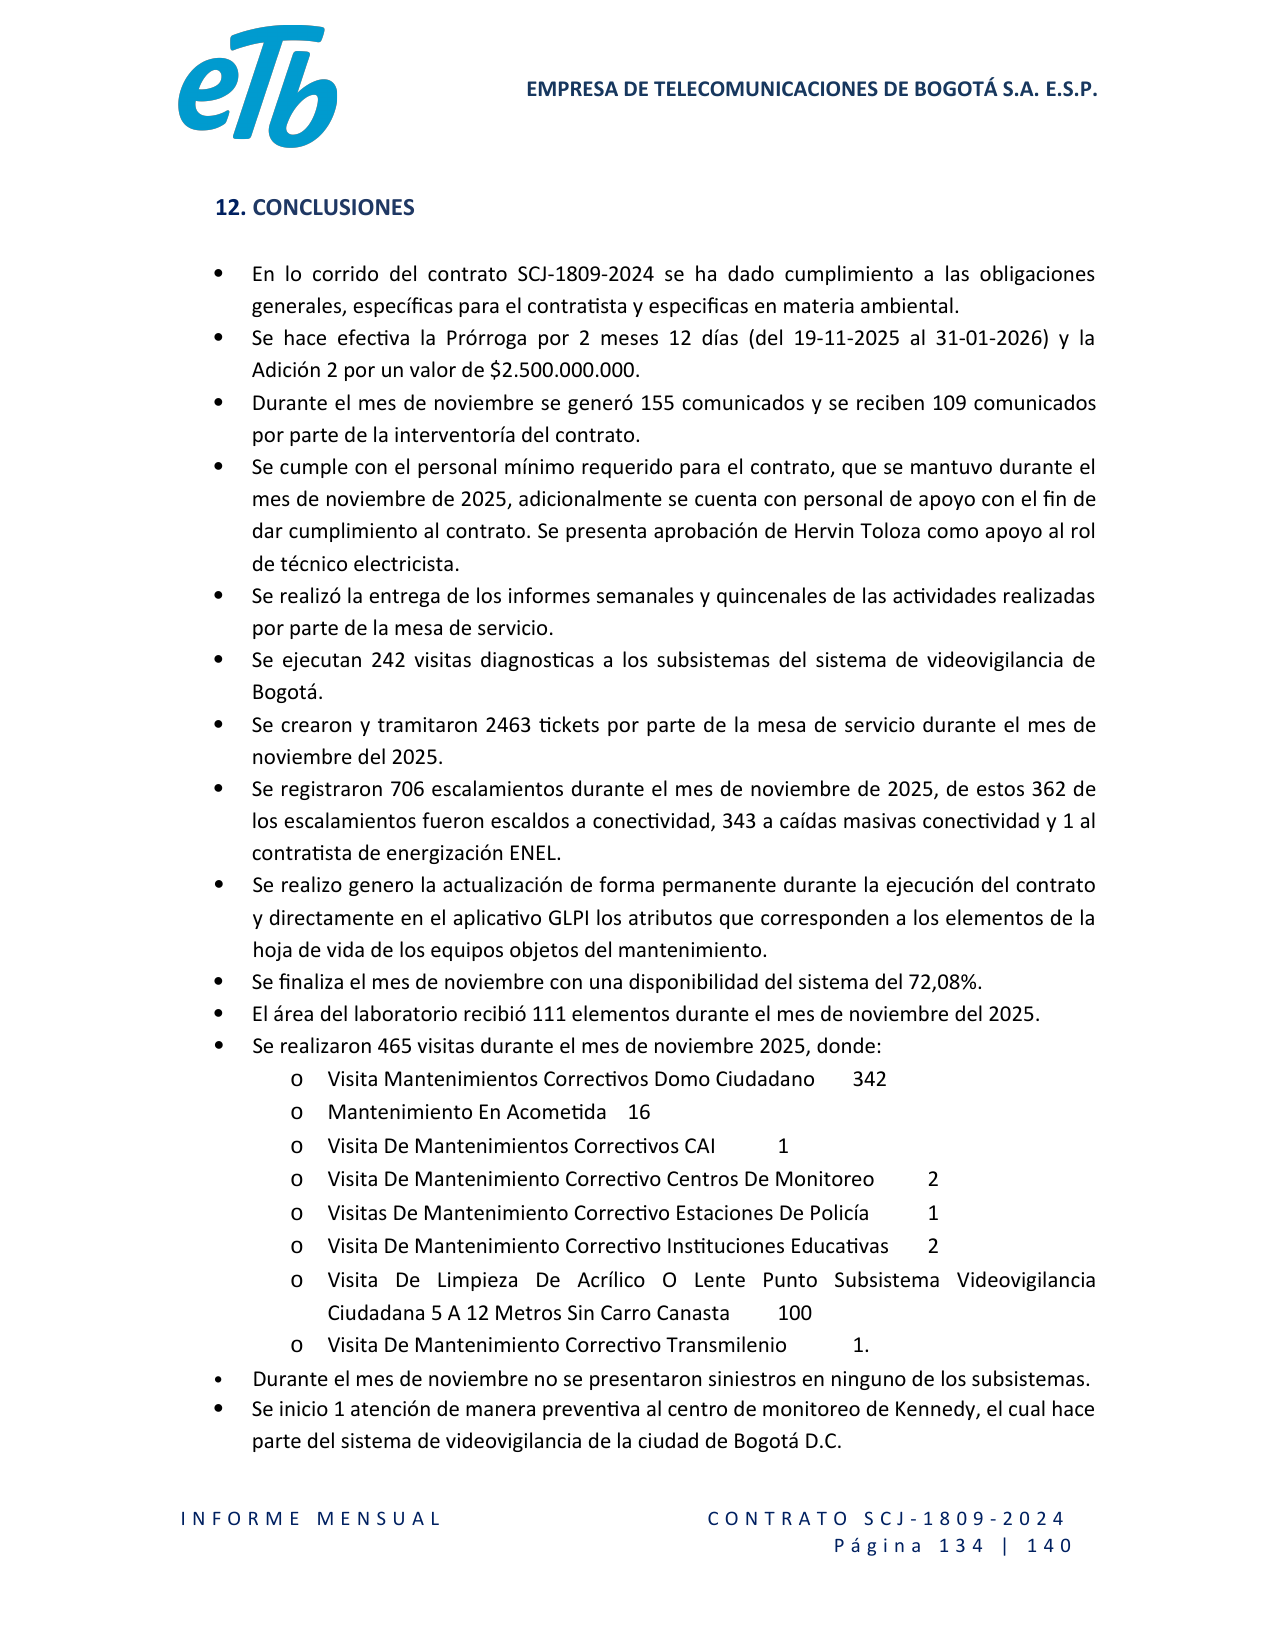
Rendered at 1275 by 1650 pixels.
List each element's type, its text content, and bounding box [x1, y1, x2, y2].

list Se realizó la entrega de los informes semanales y quincenales de las actividades realizadas por parte de la mesa de servicio. [214, 581, 1098, 641]
list Se inicio 1 atención de manera preventiva al centro de monitoreo de Kennedy, el cual hace parte del sistema de videovigilancia de la ciudad de Bogotá D.C. [214, 1394, 1098, 1454]
list Durante el mes de noviembre no se presentaron siniestros en ninguno de los subsistemas. [215, 1364, 1098, 1392]
list Visitas De Mantenimiento Correctivo Estaciones De Policía 1 [290, 1198, 1098, 1227]
list Se cumple con el personal mínimo requerido para el contrato, que se mantuvo durante el mes de noviembre de 2025, adicionalmente se cuenta con personal de apoyo con el fin de dar cumplimiento al contrato. Se presenta aprobación de Hervin Toloza como apoyo al rol de técnico electricista. [214, 452, 1098, 577]
list Se realizaron 465 visitas durante el mes de noviembre 2025, donde: [215, 1032, 1098, 1059]
list Mantenimiento En Acometida 16 [290, 1097, 1098, 1126]
list Se crearon y tramitaron 2463 tickets por parte de la mesa de servicio durante el mes de noviembre del 2025. [214, 710, 1098, 770]
list Se finaliza el mes de noviembre con una disponibilidad del sistema del 72,08%. [214, 967, 1098, 995]
list El área del laboratorio recibió 111 elementos durante el mes de noviembre del 2025. [214, 999, 1098, 1027]
list Visita De Mantenimiento Correctivo Transmilenio 1. [290, 1331, 1098, 1360]
subtitle CONCLUSIONES [215, 191, 987, 222]
list Visita De Mantenimientos Correctivos CAI 1 [290, 1131, 1098, 1160]
list Durante el mes de noviembre se generó 155 comunicados y se reciben 109 comunicados por parte de la interventoría del contrato. [214, 388, 1098, 448]
list Se realizo genero la actualización de forma permanente durante la ejecución del contrato y directamente en el aplicativo GLPI los atributos que corresponden a los elementos de la hoja de vida de los equipos objetos del mantenimiento. [215, 871, 1098, 963]
list Visita Mantenimientos Correctivos Domo Ciudadano 342 [290, 1064, 1098, 1093]
list Se ejecutan 242 visitas diagnosticas a los subsistemas del sistema de videovigilancia de Bogotá. [214, 645, 1098, 706]
list En lo corrido del contrato SCJ-1809-2024 se ha dado cumplimiento a las obligaciones generales, específicas para el contratista y especificas en materia ambiental. [214, 259, 1098, 319]
list Se hace efectiva la Prórroga por 2 meses 12 días (del 19-11-2025 al 31-01-2026) y la Adición 2 por un valor de $2.500.000.000. [214, 323, 1098, 384]
list Visita De Mantenimiento Correctivo Centros De Monitoreo 2 [290, 1164, 1098, 1193]
picture [287, 95, 317, 134]
list Visita De Limpieza De Acrílico O Lente Punto Subsistema Videovigilancia Ciudadana 5 A 12 Metros Sin Carro Canasta 100 [290, 1265, 1098, 1326]
picture [177, 25, 338, 149]
list Se registraron 706 escalamientos durante el mes de noviembre de 2025, de estos 362 de los escalamientos fueron escaldos a conectividad, 343 a caídas masivas conectividad y 1 al contratista de energización ENEL. [214, 774, 1098, 866]
list Visita De Mantenimiento Correctivo Instituciones Educativas 2 [290, 1231, 1098, 1261]
